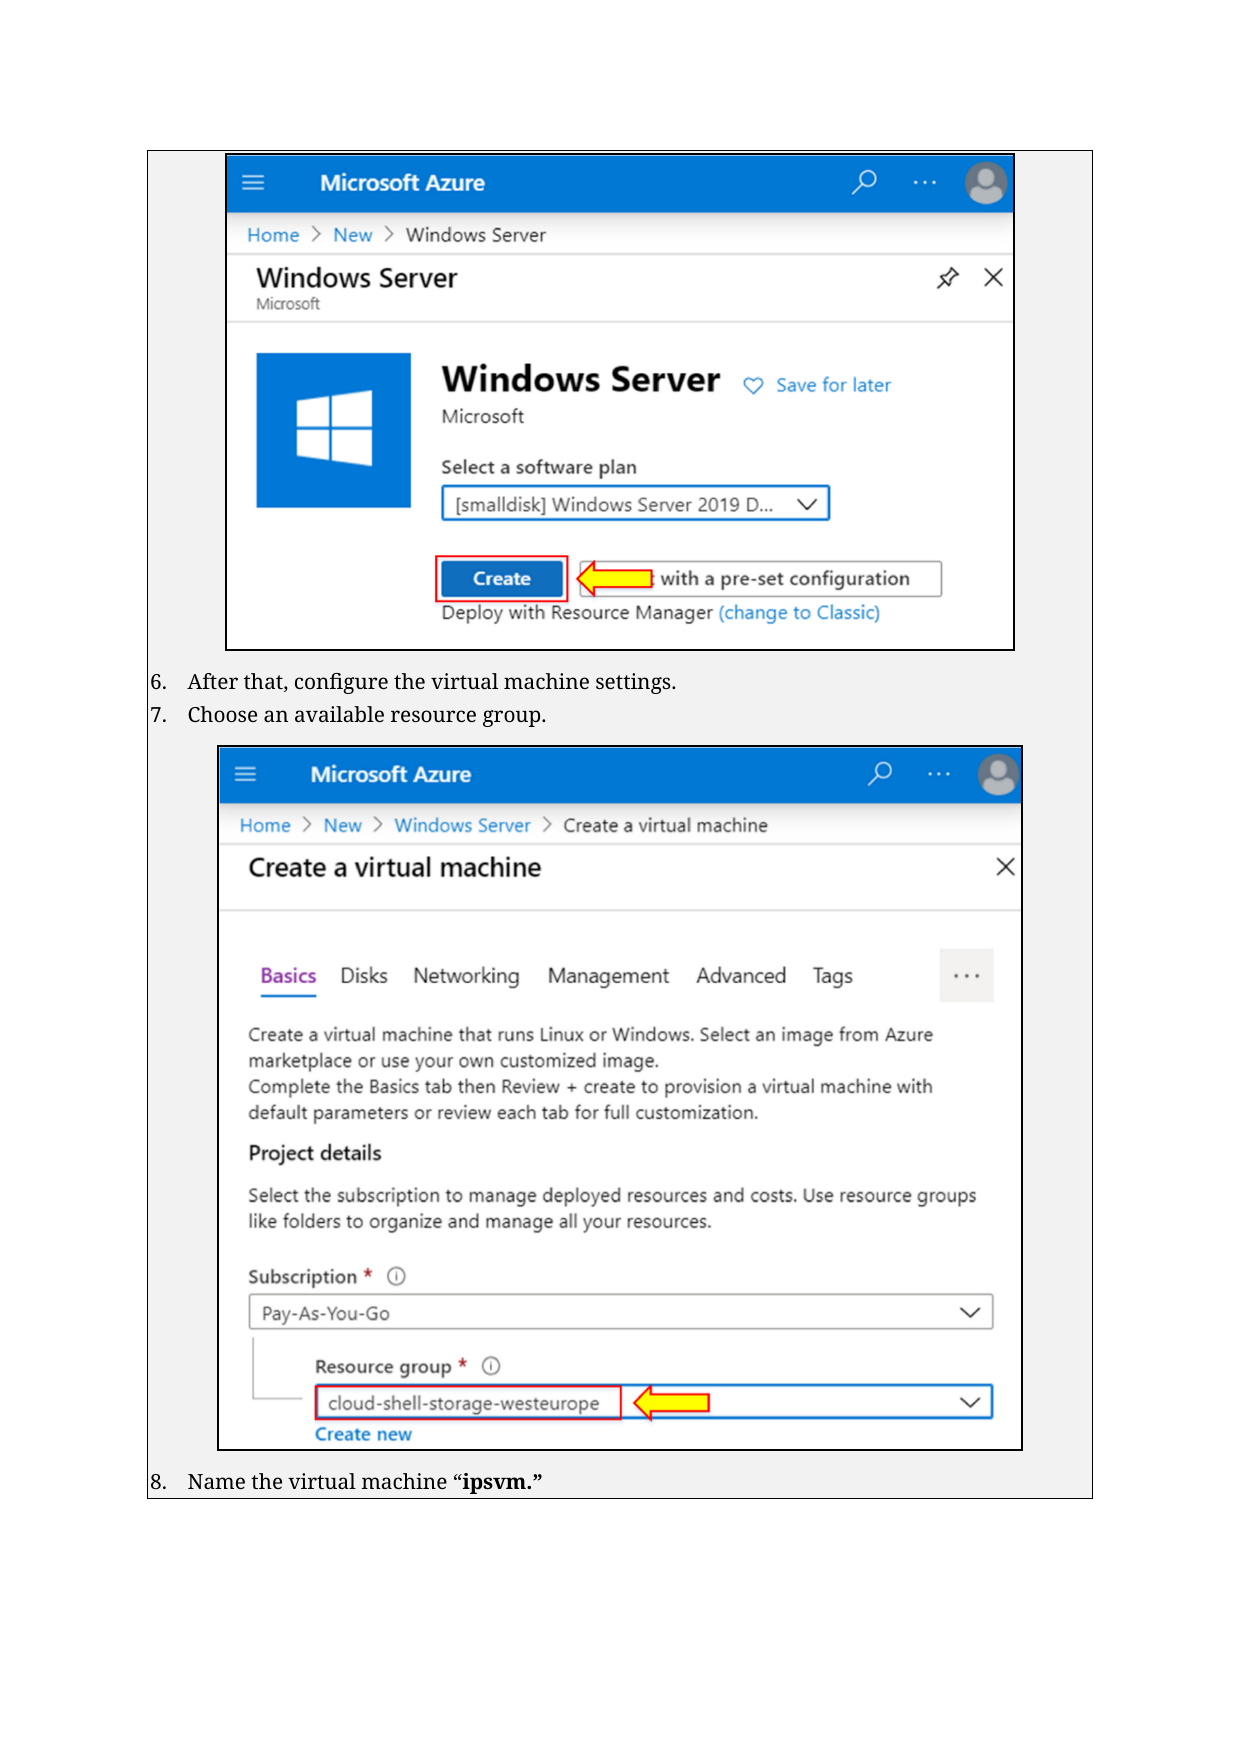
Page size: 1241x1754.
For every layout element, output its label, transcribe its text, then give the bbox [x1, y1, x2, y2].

list After that, configure the virtual machine settings. [148, 664, 1092, 696]
list Name the virtual machine “ipsvm.” [148, 1464, 1092, 1498]
picture [227, 155, 1013, 649]
picture [219, 747, 1021, 1449]
list Choose an available resource group. [148, 697, 1092, 728]
